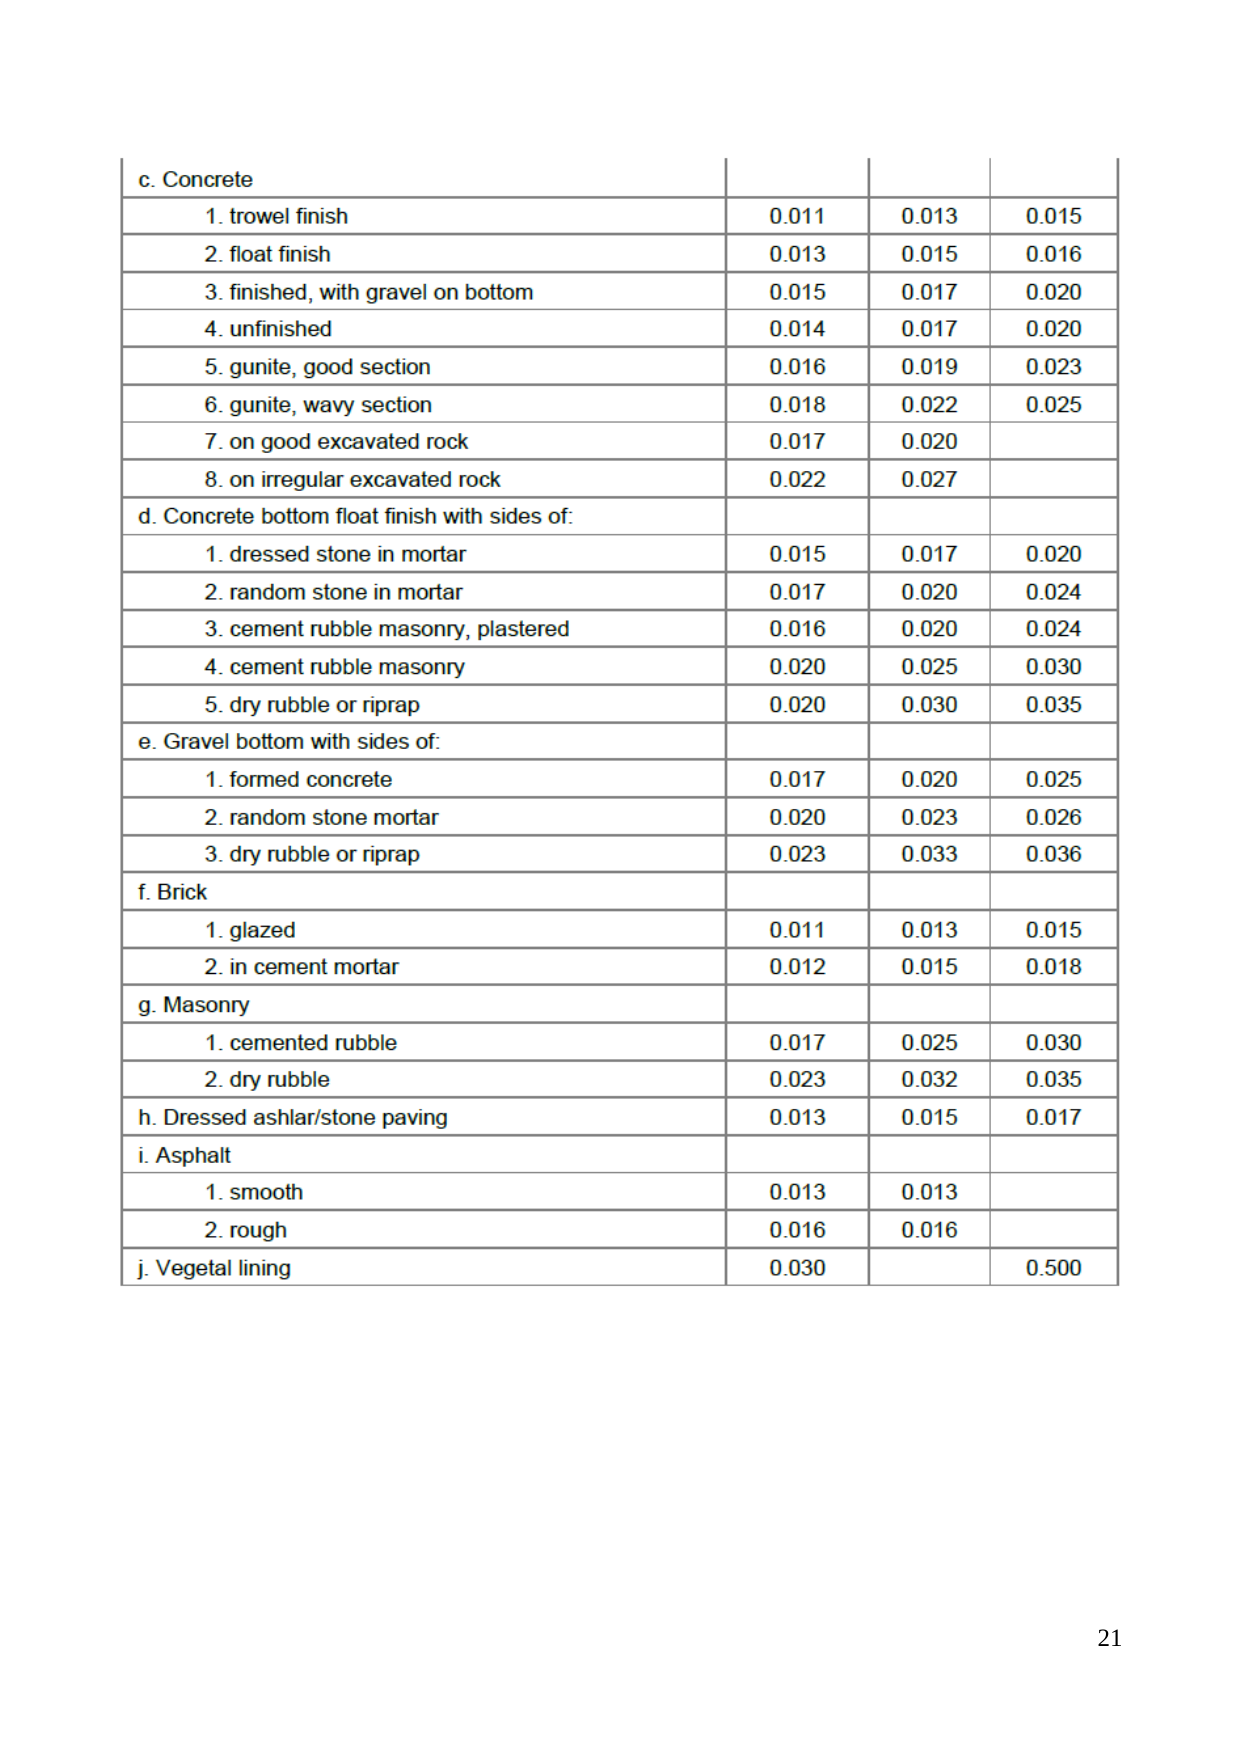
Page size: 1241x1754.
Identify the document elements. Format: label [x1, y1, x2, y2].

picture [118, 154, 1122, 1290]
